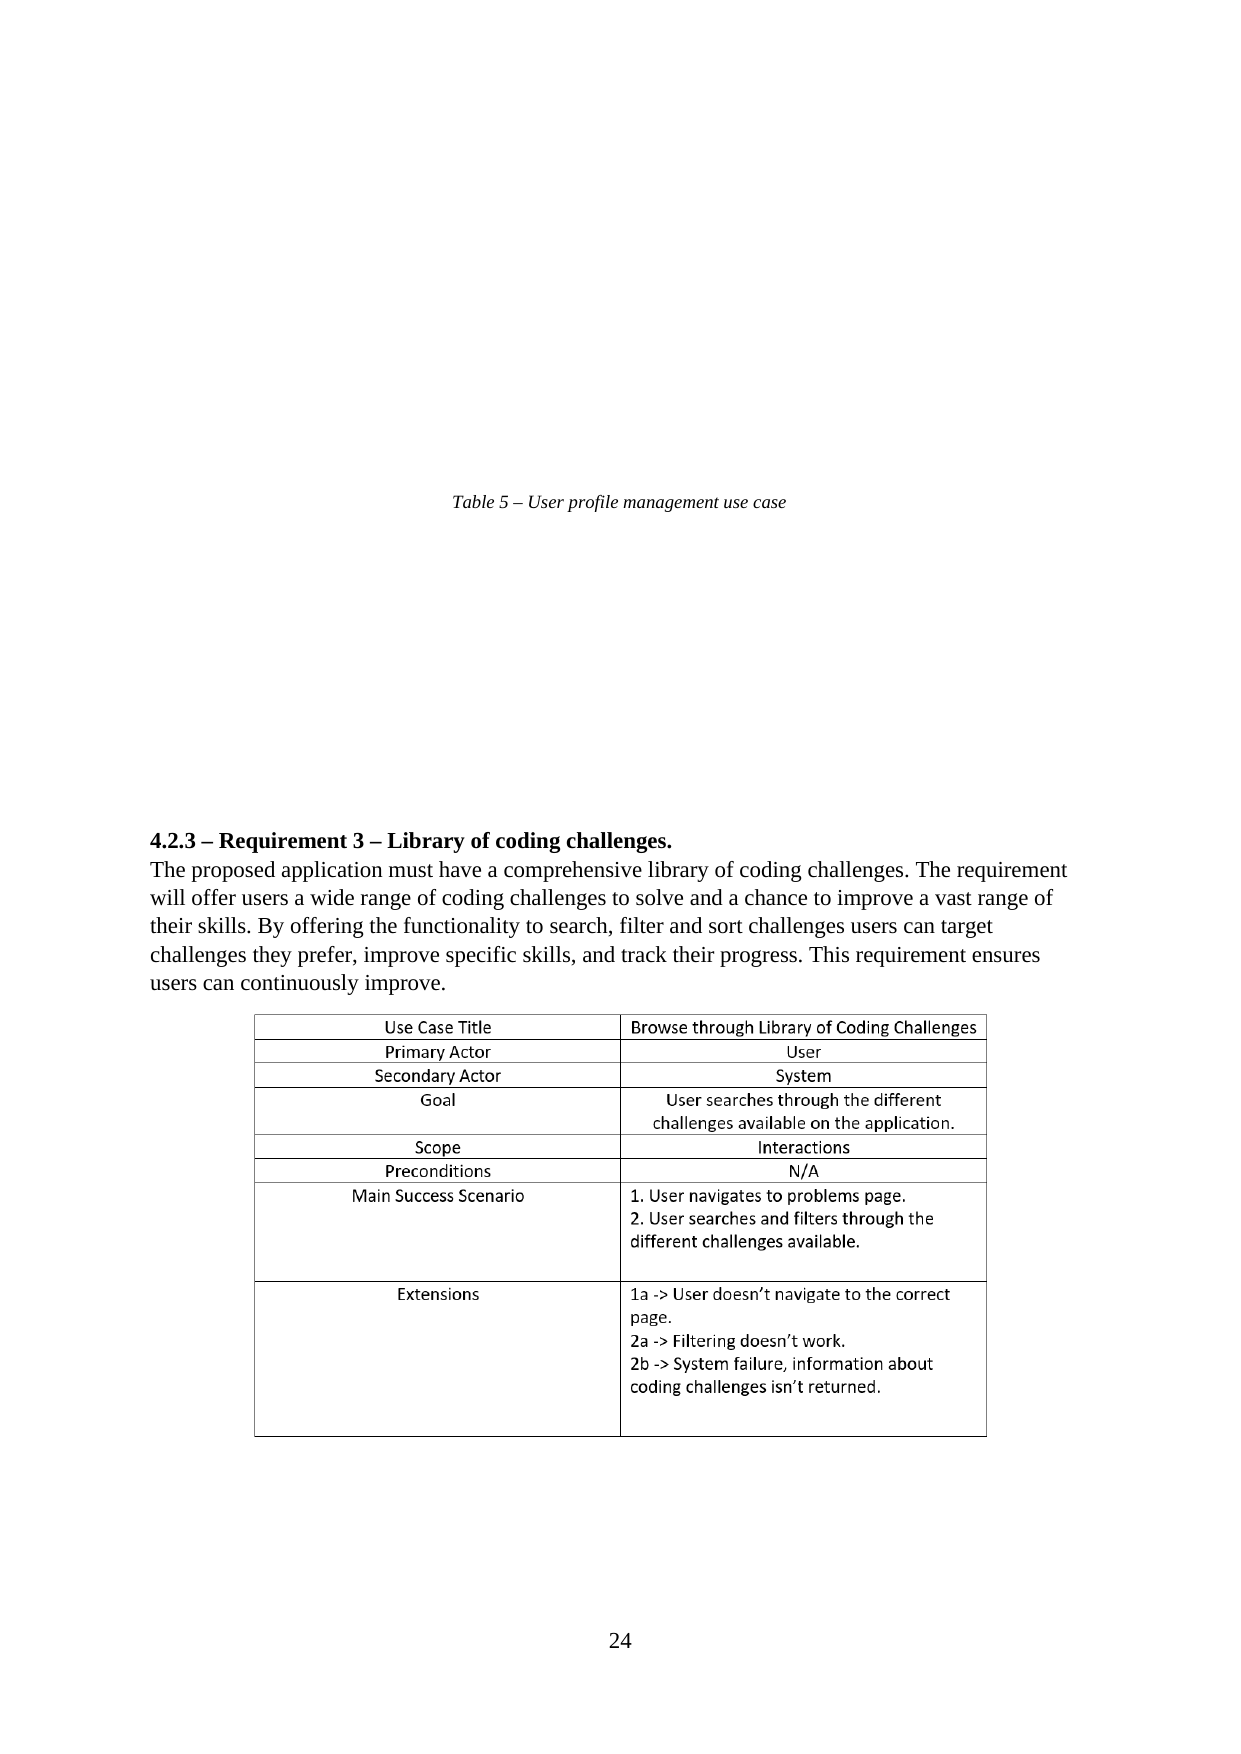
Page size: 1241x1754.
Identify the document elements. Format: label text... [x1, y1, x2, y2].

text 4.2.3 – Requirement 3 – Library of coding challenges. [150, 827, 1090, 854]
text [150, 856, 1090, 1582]
picture [251, 1012, 990, 1442]
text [150, 150, 1090, 797]
